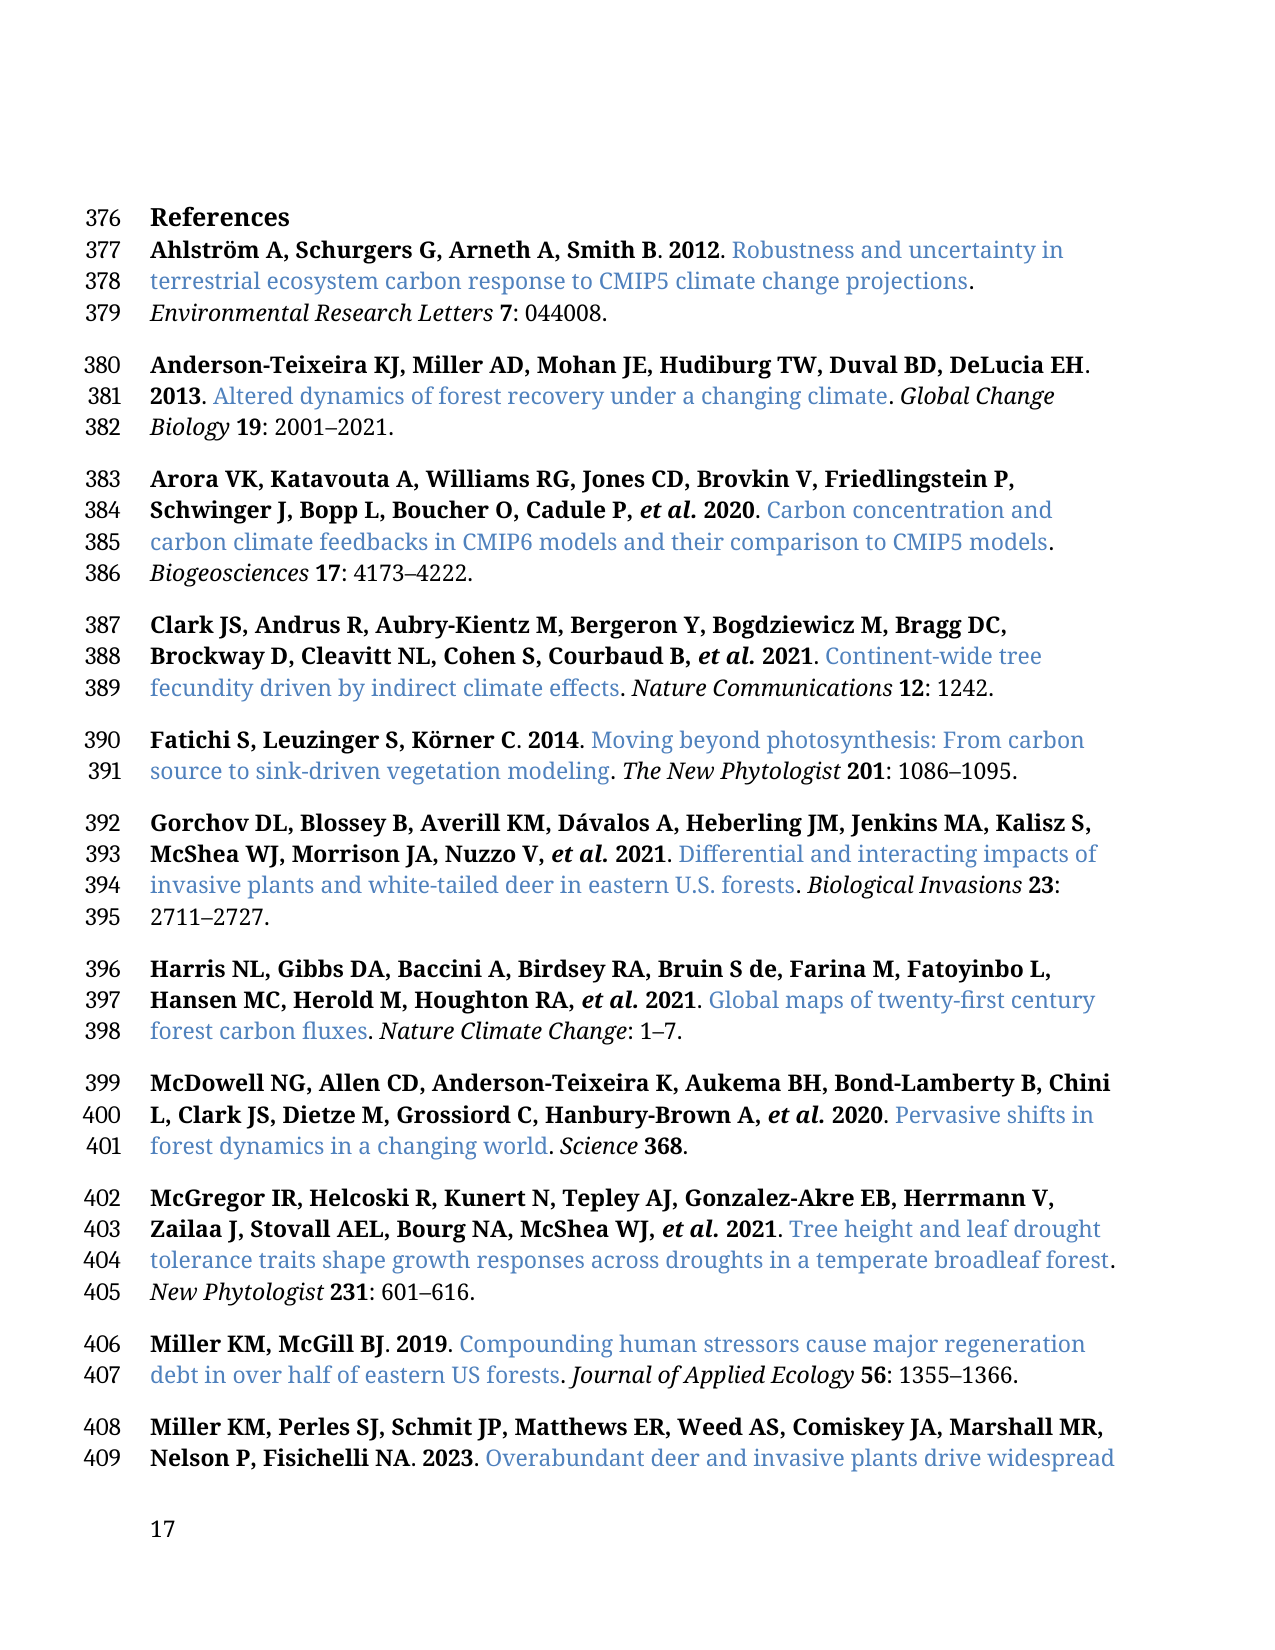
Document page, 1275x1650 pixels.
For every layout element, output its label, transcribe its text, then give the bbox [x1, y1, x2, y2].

subtitle References [150, 200, 1125, 234]
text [150, 1411, 1125, 1474]
text Anderson-Teixeira KJ, Miller AD, Mohan JE, Hudiburg TW, Duval BD, DeLucia EH. 2013. Altered dynamics of forest recovery under a changing climate. Global Change Biology 19: 2001–2021. [150, 349, 1125, 442]
text Ahlström A, Schurgers G, Arneth A, Smith B. 2012. Robustness and uncertainty in terrestrial ecosystem carbon response to CMIP5 climate change projections. Environmental Research Letters 7: 044008. [150, 234, 1125, 328]
text Harris NL, Gibbs DA, Baccini A, Birdsey RA, Bruin S de, Farina M, Fatoyinbo L, Hansen MC, Herold M, Houghton RA, et al. 2021. Global maps of twenty-first century forest carbon fluxes. Nature Climate Change: 1–7. [150, 953, 1125, 1047]
text Gorchov DL, Blossey B, Averill KM, Dávalos A, Heberling JM, Jenkins MA, Kalisz S, McShea WJ, Morrison JA, Nuzzo V, et al. 2021. Differential and interacting impacts of invasive plants and white-tailed deer in eastern U.S. forests. Biological Invasions 23: 2711–2727. [150, 807, 1125, 932]
text Arora VK, Katavouta A, Williams RG, Jones CD, Brovkin V, Friedlingstein P, Schwinger J, Bopp L, Boucher O, Cadule P, et al. 2020. Carbon concentration and carbon climate feedbacks in CMIP6 models and their comparison to CMIP5 models. Biogeosciences 17: 4173–4222. [150, 463, 1125, 588]
text Clark JS, Andrus R, Aubry-Kientz M, Bergeron Y, Bogdziewicz M, Bragg DC, Brockway D, Cleavitt NL, Cohen S, Courbaud B, et al. 2021. Continent-wide tree fecundity driven by indirect climate effects. Nature Communications 12: 1242. [150, 609, 1125, 703]
text Fatichi S, Leuzinger S, Körner C. 2014. Moving beyond photosynthesis: From carbon source to sink-driven vegetation modeling. The New Phytologist 201: 1086–1095. [150, 724, 1125, 786]
text McDowell NG, Allen CD, Anderson-Teixeira K, Aukema BH, Bond-Lamberty B, Chini L, Clark JS, Dietze M, Grossiord C, Hanbury-Brown A, et al. 2020. Pervasive shifts in forest dynamics in a changing world. Science 368. [150, 1067, 1125, 1161]
text Miller KM, McGill BJ. 2019. Compounding human stressors cause major regeneration debt in over half of eastern US forests. Journal of Applied Ecology 56: 1355–1366. [150, 1328, 1125, 1390]
text McGregor IR, Helcoski R, Kunert N, Tepley AJ, Gonzalez-Akre EB, Herrmann V, Zailaa J, Stovall AEL, Bourg NA, McShea WJ, et al. 2021. Tree height and leaf drought tolerance traits shape growth responses across droughts in a temperate broadleaf forest. New Phytologist 231: 601–616. [150, 1182, 1125, 1307]
